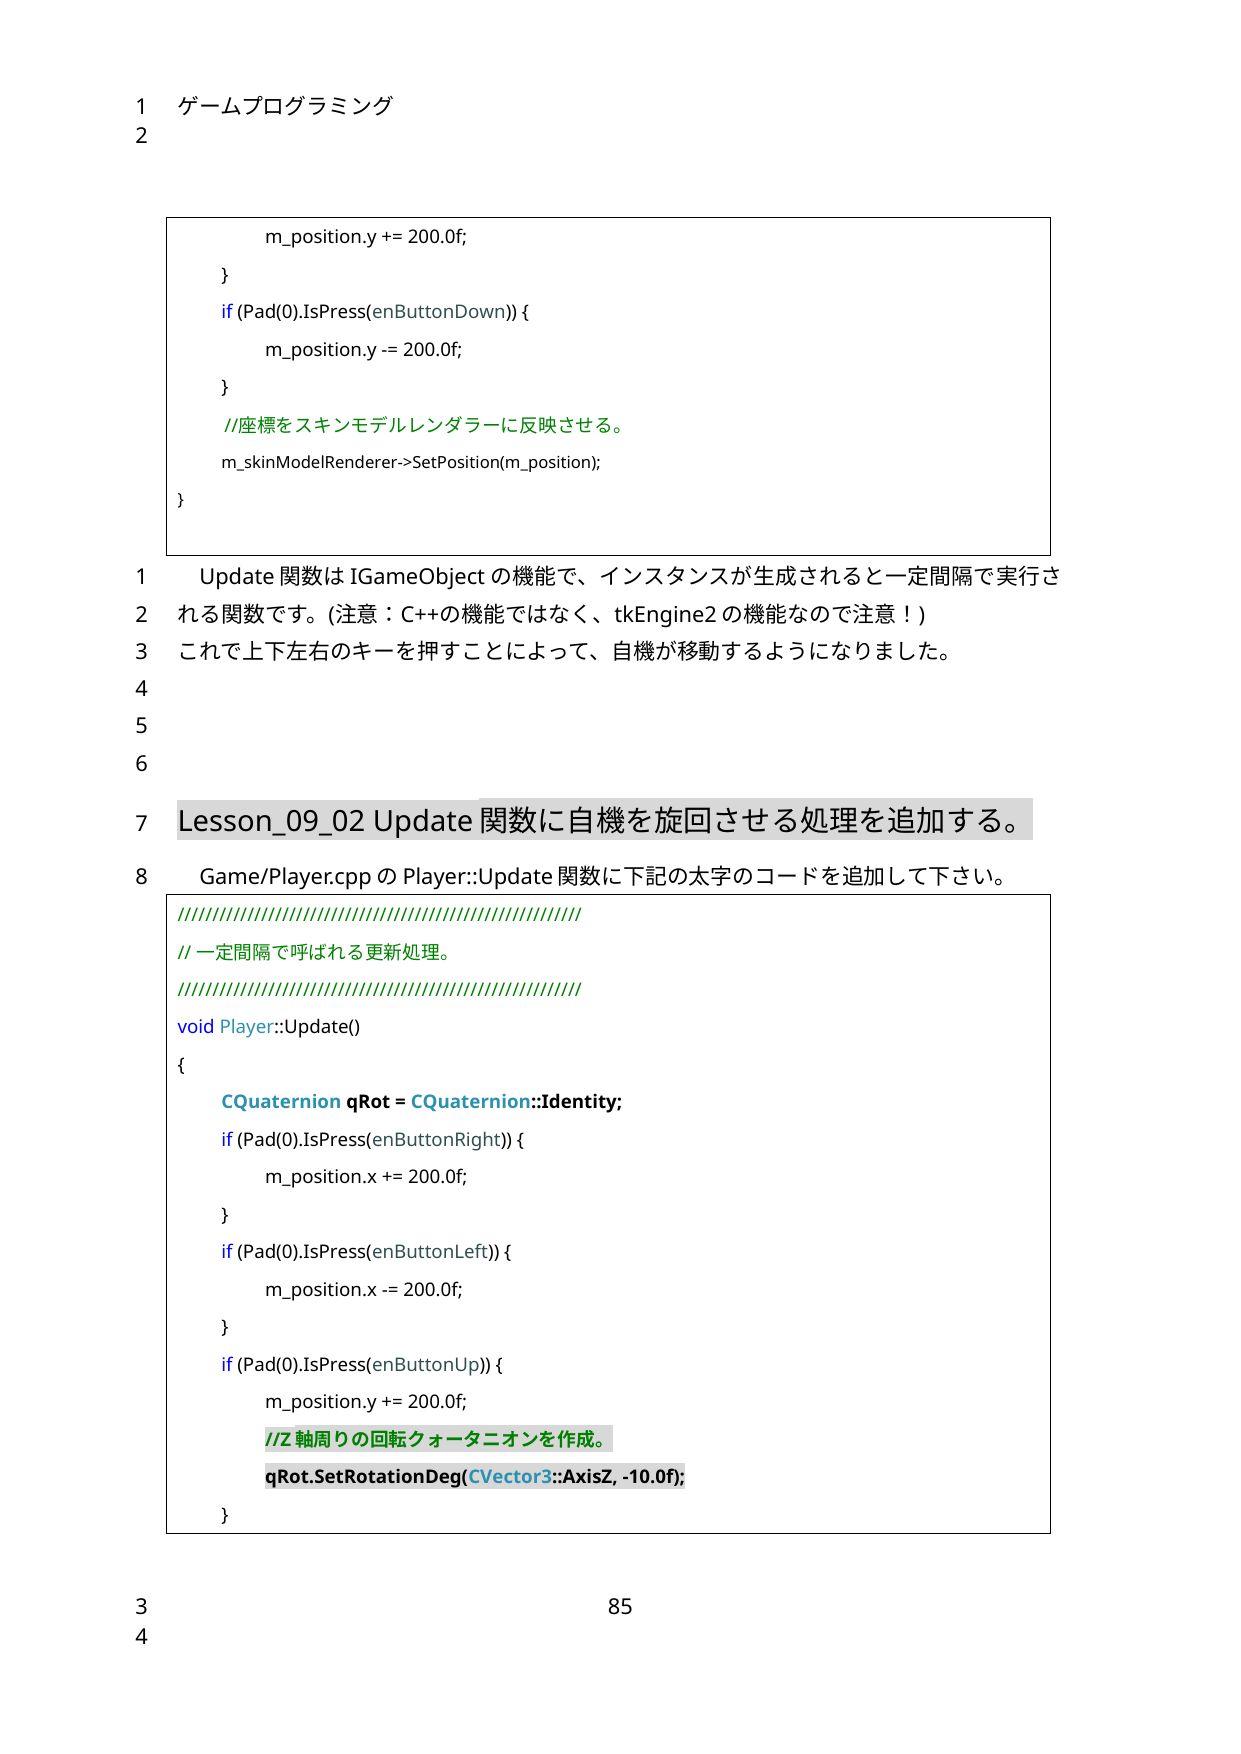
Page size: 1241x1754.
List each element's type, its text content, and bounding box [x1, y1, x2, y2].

text Update関数はIGameObjectの機能で、インスタンスが生成されると一定間隔で実行される関数です。(注意：C++の機能ではなく、tkEngine2の機能なので注意！) [177, 556, 1063, 631]
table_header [167, 895, 1050, 1532]
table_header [167, 218, 1050, 555]
text これで上下左右のキーを押すことによって、自機が移動するようになりました。 [177, 631, 1063, 669]
text Game/Player.cppのPlayer::Update関数に下記の太字のコードを追加して下さい。 [177, 856, 1063, 894]
subtitle Lesson_09_02 Update関数に自機を旋回させる処理を追加する。 [177, 781, 1063, 856]
